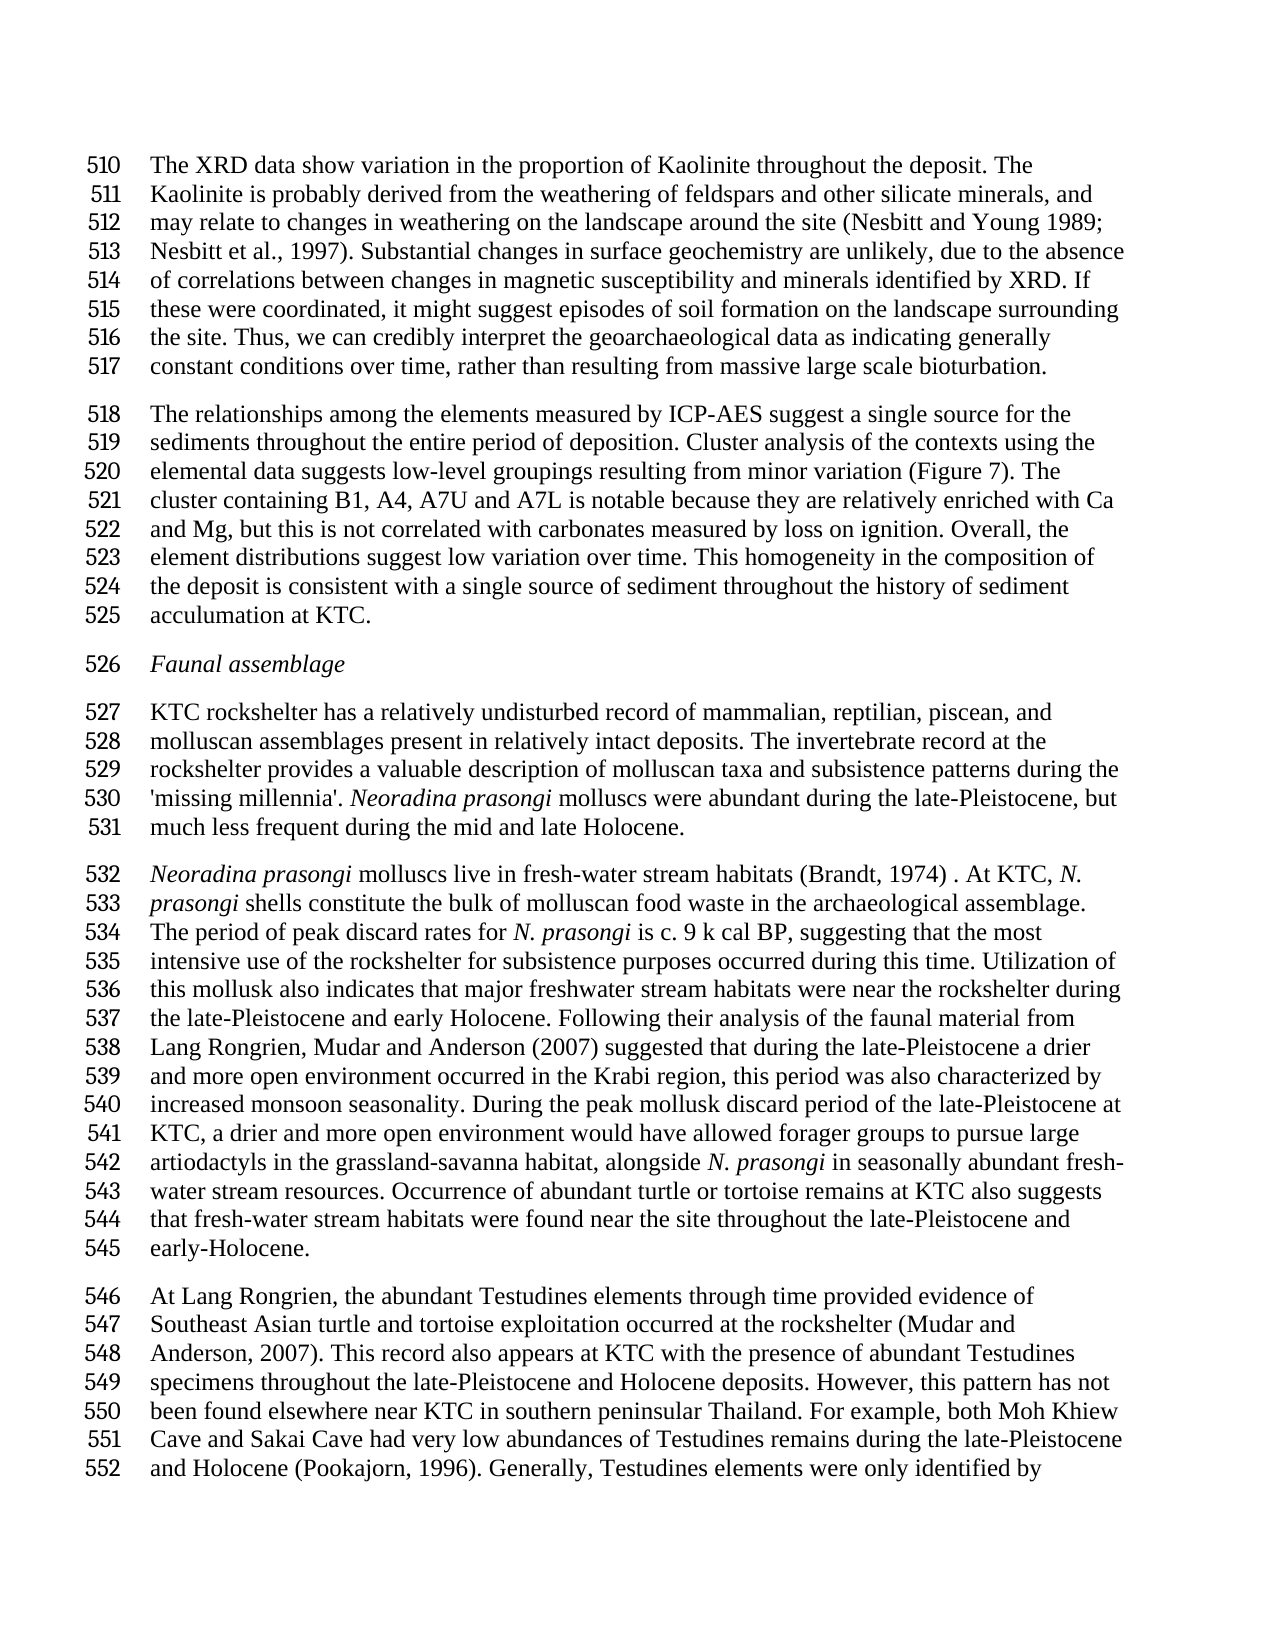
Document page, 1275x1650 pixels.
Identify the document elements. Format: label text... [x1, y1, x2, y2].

text The relationships among the elements measured by ICP-AES suggest a single source for the sediments throughout the entire period of deposition. Cluster analysis of the contexts using the elemental data suggests low-level groupings resulting from minor variation (Figure 7). The cluster containing B1, A4, A7U and A7L is notable because they are relatively enriched with Ca and Mg, but this is not correlated with carbonates measured by loss on ignition. Overall, the element distributions suggest low variation over time. This homogeneity in the composition of the deposit is consistent with a single source of sediment throughout the history of sediment acculumation at KTC. [150, 399, 1125, 629]
subtitle Faunal assemblage [150, 649, 1125, 678]
text The XRD data show variation in the proportion of Kaolinite throughout the deposit. The Kaolinite is probably derived from the weathering of feldspars and other silicate minerals, and may relate to changes in weathering on the landscape around the site (Nesbitt and Young 1989; Nesbitt et al., 1997). Substantial changes in surface geochemistry are unlikely, due to the absence of correlations between changes in magnetic susceptibility and minerals identified by XRD. If these were coordinated, it might suggest episodes of soil formation on the landscape surrounding the site. Thus, we can credibly interpret the geoarchaeological data as indicating generally constant conditions over time, rather than resulting from massive large scale bioturbation. [150, 150, 1125, 380]
text KTC rockshelter has a relatively undisturbed record of mammalian, reptilian, piscean, and molluscan assemblages present in relatively intact deposits. The invertebrate record at the rockshelter provides a valuable description of molluscan taxa and subsistence patterns during the 'missing millennia'. Neoradina prasongi molluscs were abundant during the late-Pleistocene, but much less frequent during the mid and late Holocene. [150, 697, 1125, 841]
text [150, 1281, 1125, 1482]
text Neoradina prasongi molluscs live in fresh-water stream habitats (Brandt, 1974) . At KTC, N. prasongi shells constitute the bulk of molluscan food waste in the archaeological assemblage. The period of peak discard rates for N. prasongi is c. 9 k cal BP, suggesting that the most intensive use of the rockshelter for subsistence purposes occurred during this time. Utilization of this mollusk also indicates that major freshwater stream habitats were near the rockshelter during the late-Pleistocene and early Holocene. Following their analysis of the faunal material from Lang Rongrien, Mudar and Anderson (2007) suggested that during the late-Pleistocene a drier and more open environment occurred in the Krabi region, this period was also characterized by increased monsoon seasonality. During the peak mollusk discard period of the late-Pleistocene at KTC, a drier and more open environment would have allowed forager groups to pursue large artiodactyls in the grassland-savanna habitat, alongside N. prasongi in seasonally abundant fresh-water stream resources. Occurrence of abundant turtle or tortoise remains at KTC also suggests that fresh-water stream habitats were found near the site throughout the late-Pleistocene and early-Holocene. [150, 859, 1125, 1262]
